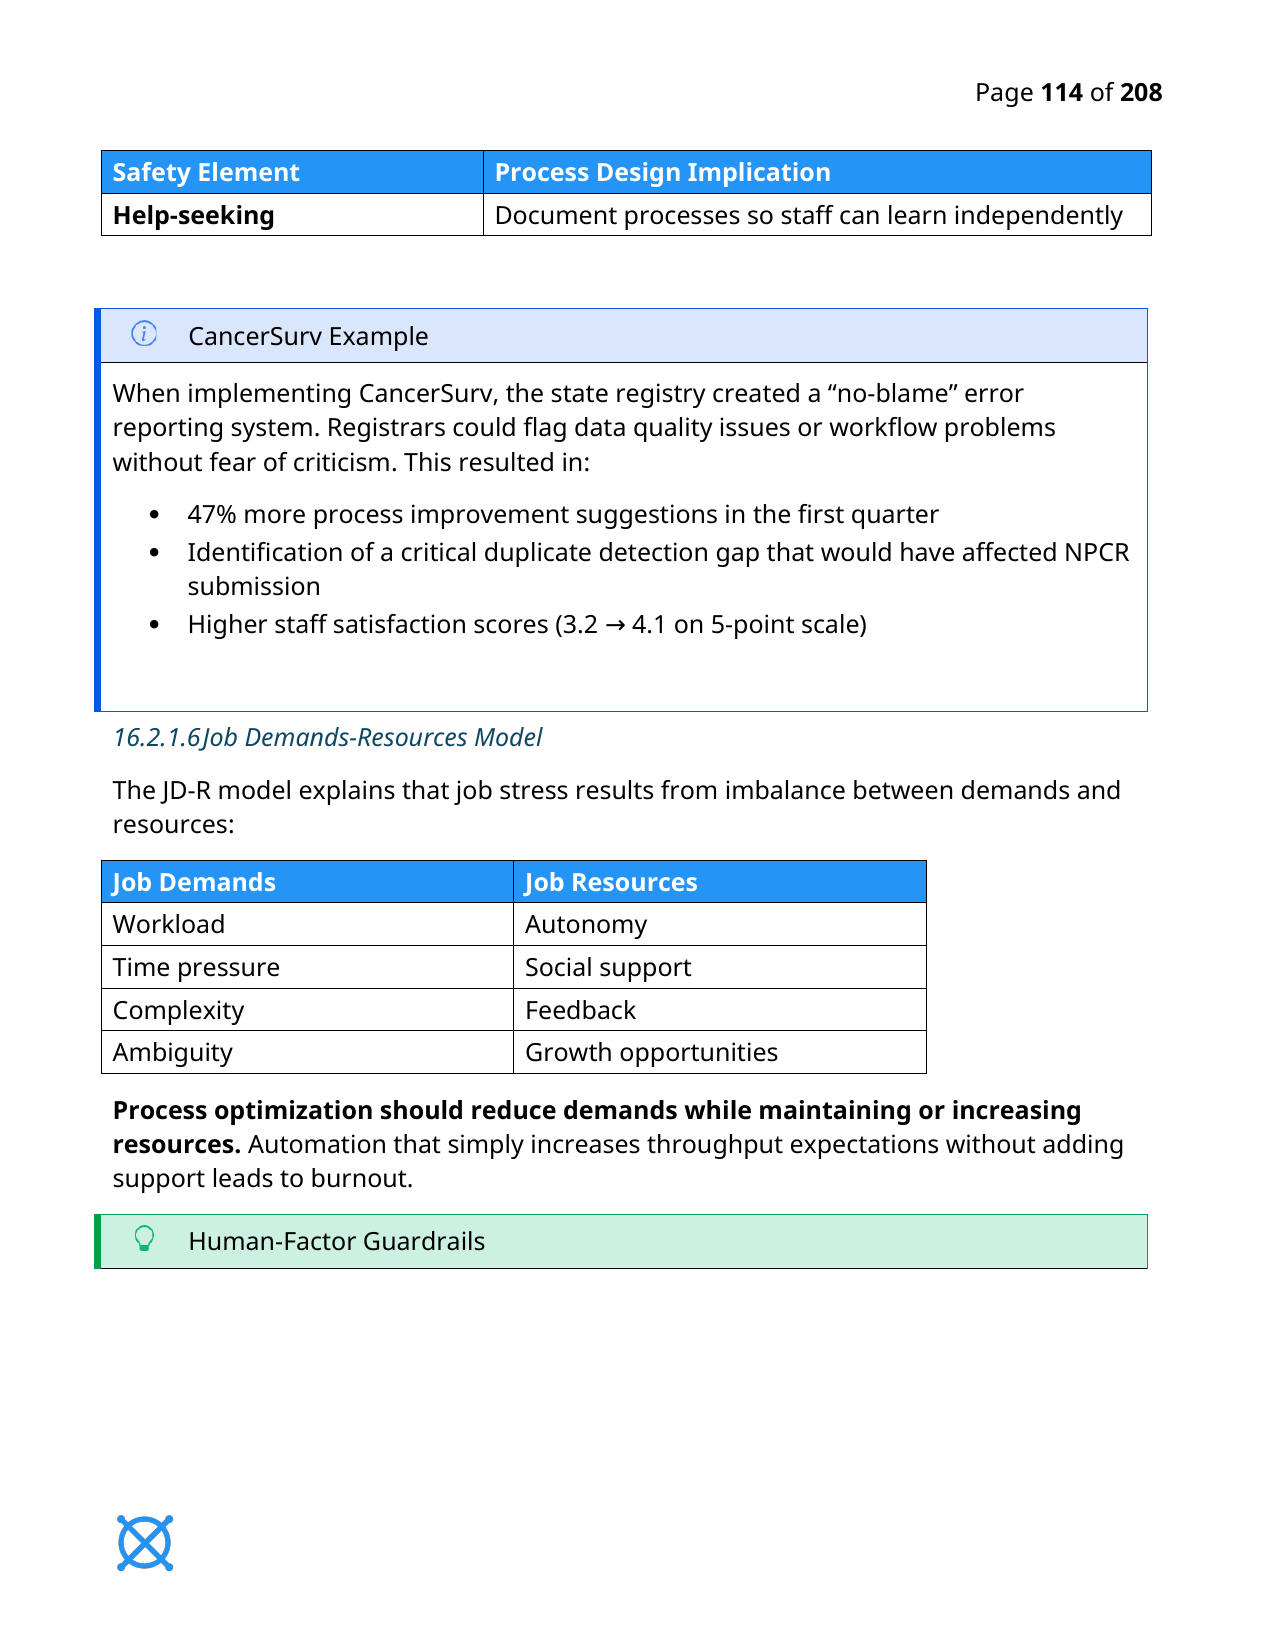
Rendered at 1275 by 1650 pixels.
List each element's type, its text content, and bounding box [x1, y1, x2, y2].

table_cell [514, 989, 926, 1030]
picture [131, 1225, 157, 1251]
subtitle Job Demands-Resources Model [112, 720, 1162, 754]
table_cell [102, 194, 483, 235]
text The JD-R model explains that job stress results from imbalance between demands and resources: [112, 773, 1162, 841]
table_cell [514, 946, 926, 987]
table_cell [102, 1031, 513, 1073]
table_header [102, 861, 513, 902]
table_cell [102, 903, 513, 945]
text Process optimization should reduce demands while maintaining or increasing resources. Automation that simply increases throughput expectations without adding support leads to burnout. [112, 1092, 1162, 1195]
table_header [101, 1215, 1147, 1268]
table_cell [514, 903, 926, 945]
picture [131, 320, 157, 346]
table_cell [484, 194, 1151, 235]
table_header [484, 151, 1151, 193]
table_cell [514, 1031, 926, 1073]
picture [112, 1511, 177, 1575]
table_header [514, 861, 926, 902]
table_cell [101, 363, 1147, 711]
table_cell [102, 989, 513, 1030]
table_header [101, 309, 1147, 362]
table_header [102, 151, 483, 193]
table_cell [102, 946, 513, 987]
